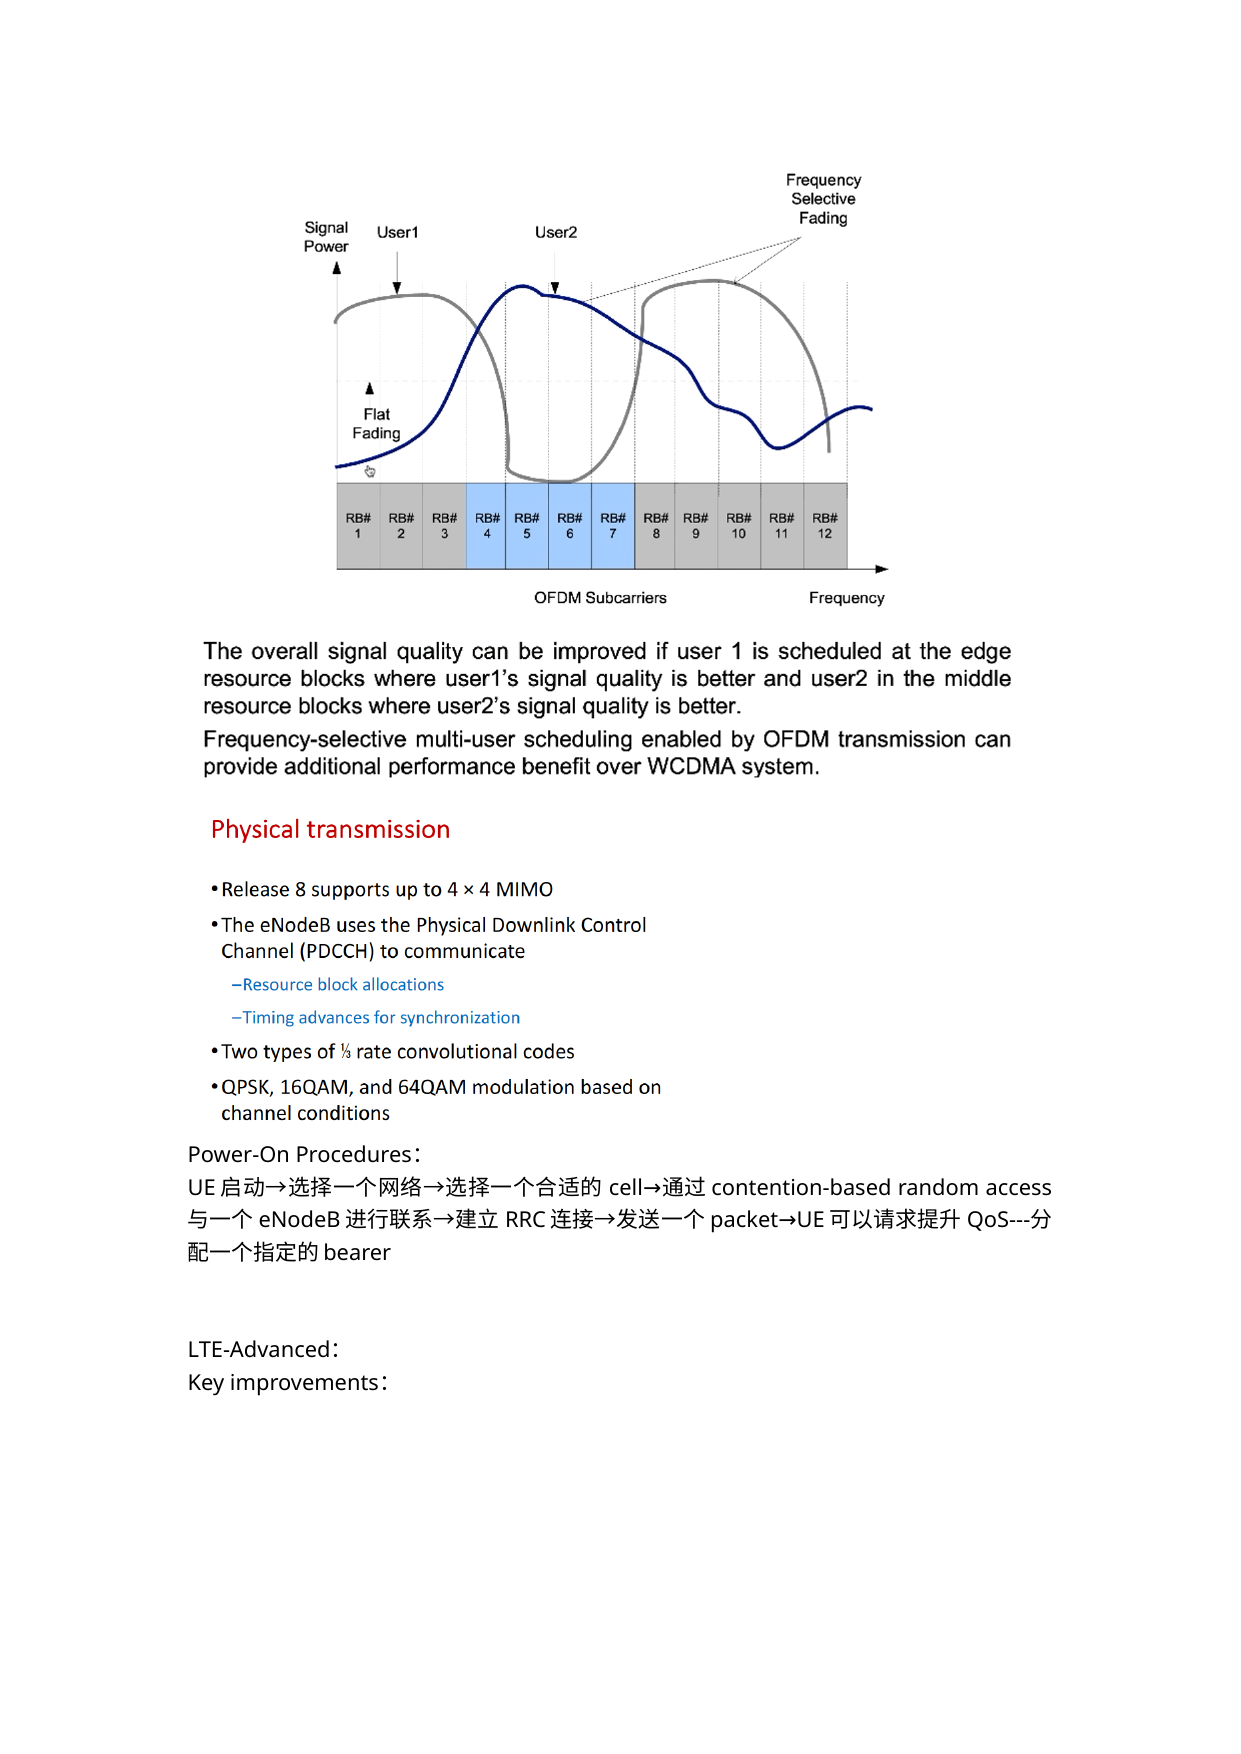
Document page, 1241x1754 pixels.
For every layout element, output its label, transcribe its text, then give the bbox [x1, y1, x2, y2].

picture [187, 812, 692, 1125]
text LTE-Advanced： [187, 1332, 1053, 1364]
text Power-On Procedures： [187, 1137, 1053, 1169]
text UE启动→选择一个网络→选择一个合适的cell→通过contention-based random access与一个eNodeB进行联系→建立RRC连接→发送一个packet→UE可以请求提升QoS---分配一个指定的bearer [187, 1169, 1053, 1267]
picture [187, 162, 1053, 791]
text Key improvements： [187, 1364, 1053, 1397]
